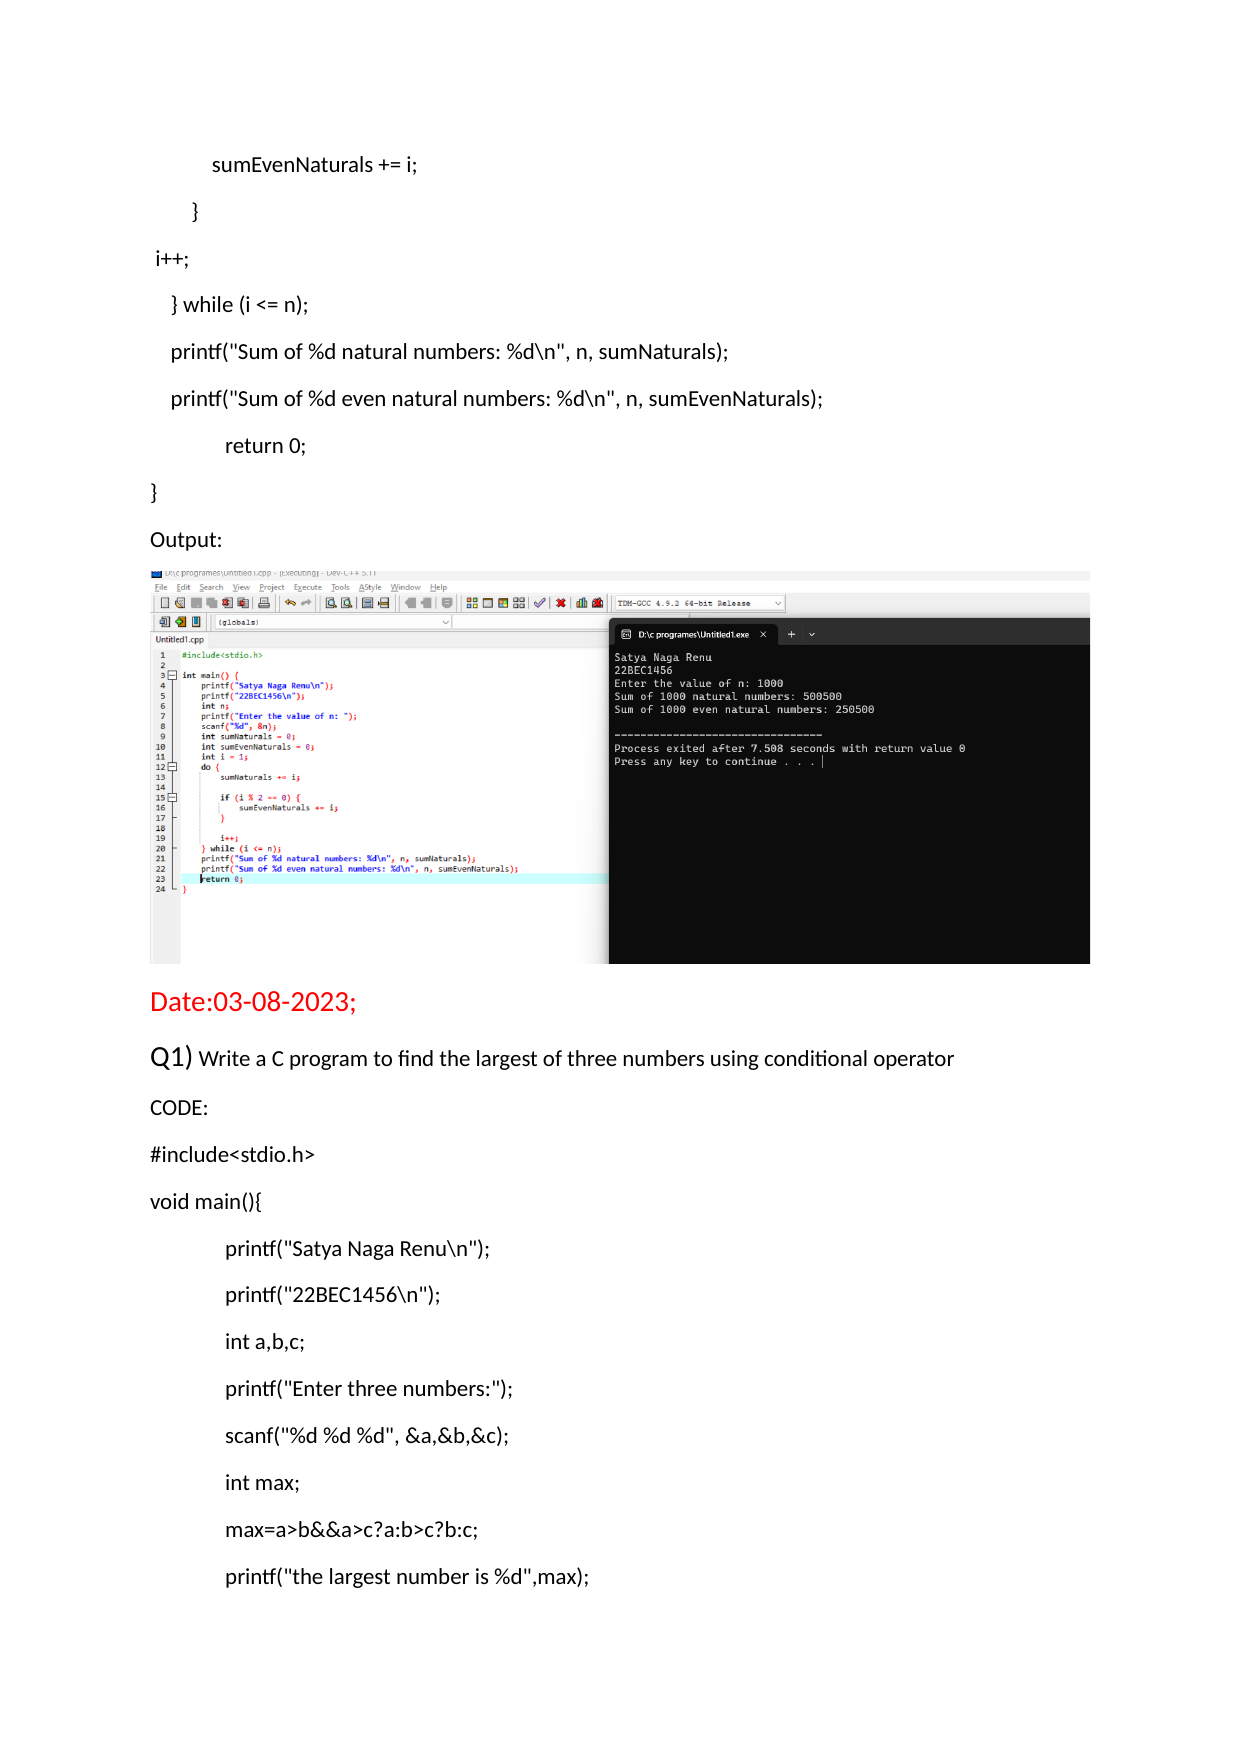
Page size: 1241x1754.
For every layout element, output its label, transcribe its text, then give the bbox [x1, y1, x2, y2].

text int max; [150, 1468, 1090, 1496]
text printf("22BEC1456\n"); [150, 1281, 1090, 1308]
text i++; [150, 244, 1090, 272]
text CODE: [150, 1093, 1090, 1121]
text Output: [150, 525, 1090, 553]
text printf("Sum of %d natural numbers: %d\n", n, sumNaturals); [150, 337, 1090, 366]
text int a,b,c; [150, 1327, 1090, 1355]
text } while (i <= n); [150, 291, 1090, 319]
text printf("the largest number is %d",max); [150, 1562, 1090, 1590]
text } [150, 478, 1090, 506]
text Date:03-08-2023; [150, 983, 1090, 1018]
picture [150, 571, 1091, 964]
text scanf("%d %d %d", &a,&b,&c); [150, 1421, 1090, 1449]
text max=a>b&&a>c?a:b>c?b:c; [150, 1515, 1090, 1543]
text printf("Satya Naga Renu\n"); [150, 1234, 1090, 1262]
text printf("Sum of %d even natural numbers: %d\n", n, sumEvenNaturals); [150, 384, 1090, 412]
text Q1) Write a C program to find the largest of three numbers using conditional operator [150, 1038, 1090, 1073]
text printf("Enter three numbers:"); [150, 1374, 1090, 1402]
text #include<stdio.h> [150, 1140, 1090, 1168]
text sumEvenNaturals += i; [150, 150, 1090, 178]
text } [150, 197, 1090, 225]
text void main(){ [150, 1187, 1090, 1215]
text return 0; [150, 431, 1090, 459]
